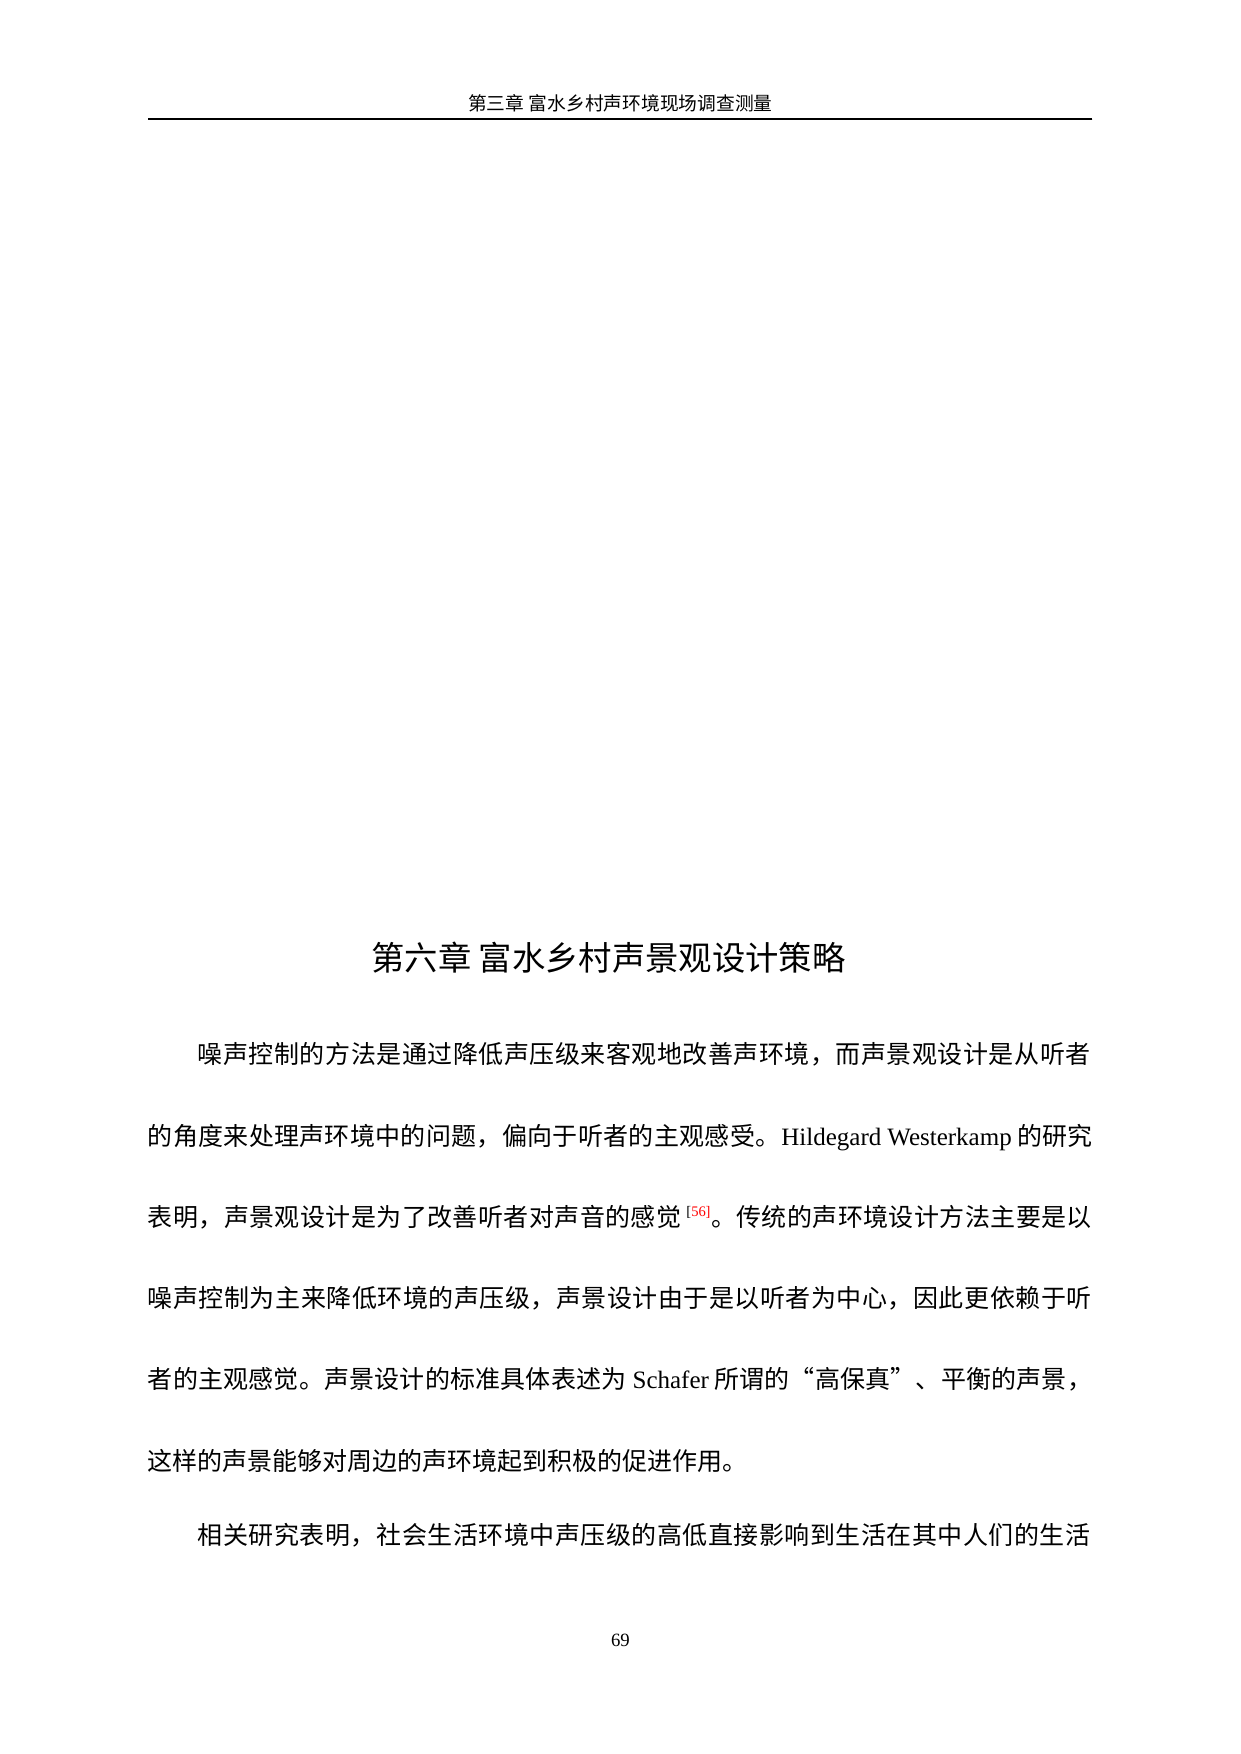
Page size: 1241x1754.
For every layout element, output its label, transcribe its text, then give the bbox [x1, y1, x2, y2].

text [148, 1501, 1092, 1566]
text 噪声控制的方法是通过降低声压级来客观地改善声环境，而声景观设计是从听者的角度来处理声环境中的问题，偏向于听者的主观感受。Hildegard Westerkamp的研究表明，声景观设计是为了改善听者对声音的感觉 [56]。传统的声环境设计方法主要是以噪声控制为主来降低环境的声压级，声景设计由于是以听者为中心，因此更依赖于听者的主观感觉。声景设计的标准具体表述为Schafer所谓的“高保真”、平衡的声景，这样的声景能够对周边的声环境起到积极的促进作用。 [148, 1021, 1092, 1492]
text 富水乡村声景观设计策略 [148, 923, 1092, 988]
